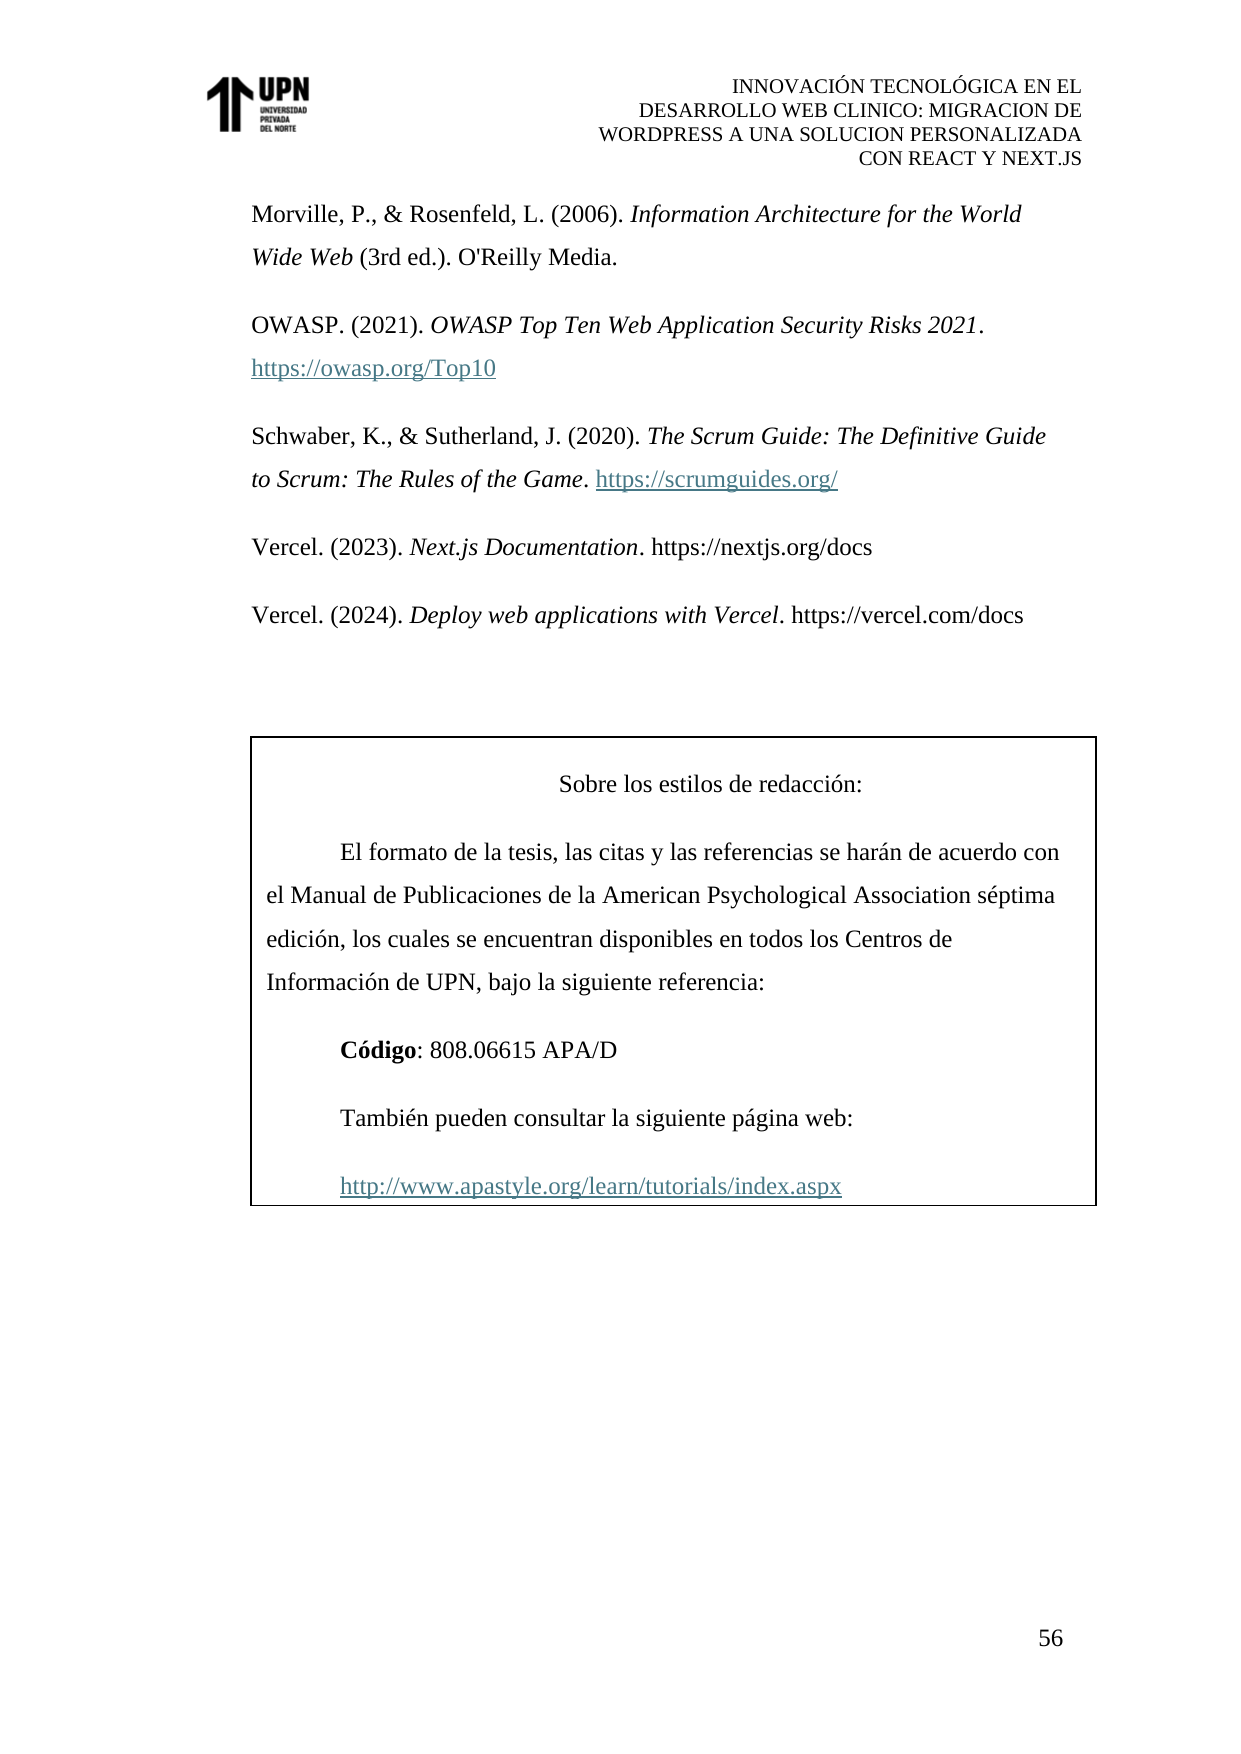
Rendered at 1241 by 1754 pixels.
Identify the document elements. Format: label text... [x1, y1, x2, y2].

text Vercel. (2024). Deploy web applications with Vercel. https://vercel.com/docs [251, 601, 1063, 629]
text Morville, P., & Rosenfeld, L. (2006). Information Architecture for the World Wide Web (3rd ed.). O'Reilly Media. [251, 199, 1063, 271]
text Schwaber, K., & Sutherland, J. (2020). The Scrum Guide: The Definitive Guide to Scrum: The Rules of the Game. https://scrumguides.org/ [251, 421, 1063, 493]
text OWASP. (2021). OWASP Top Ten Web Application Security Risks 2021. https://owasp.org/Top10 [251, 310, 1063, 382]
text Vercel. (2023). Next.js Documentation. https://nextjs.org/docs [251, 532, 1063, 561]
picture [203, 73, 313, 132]
